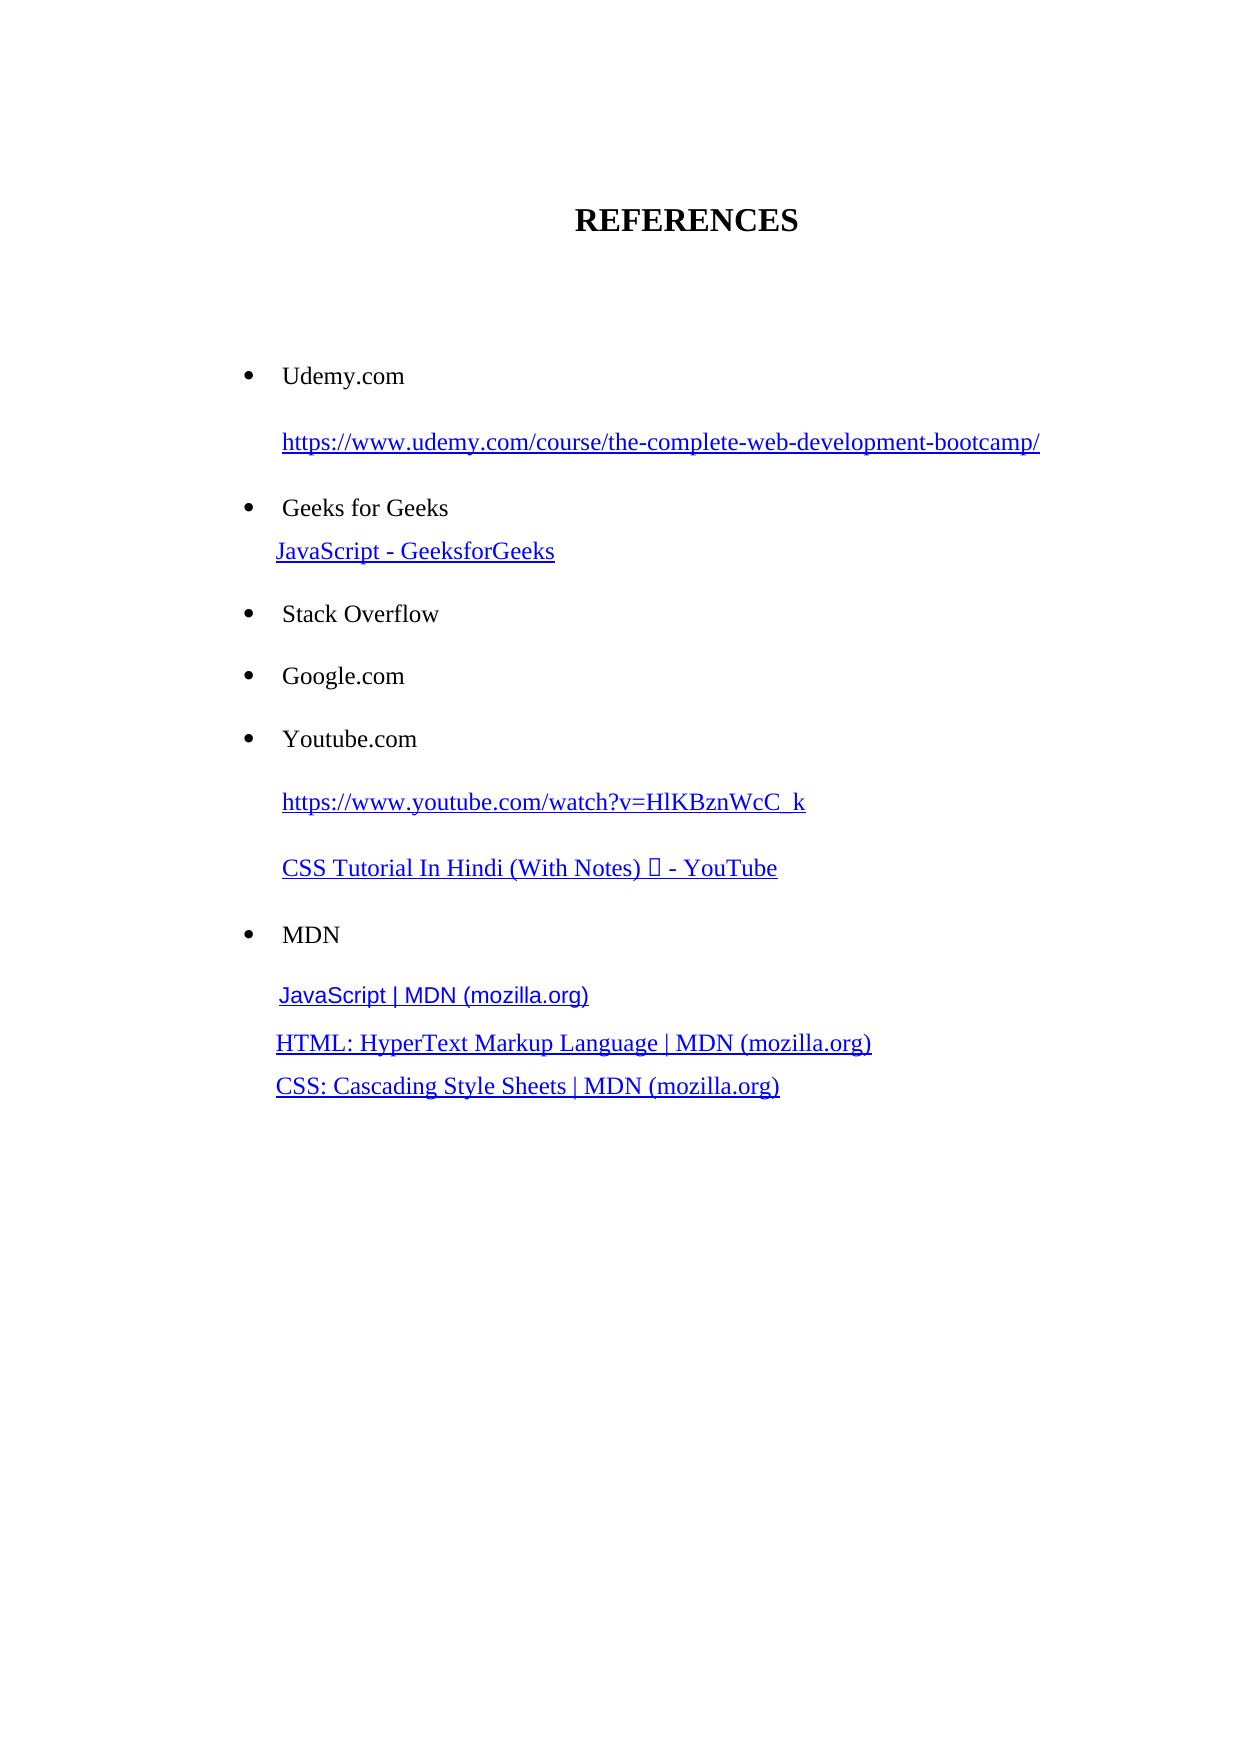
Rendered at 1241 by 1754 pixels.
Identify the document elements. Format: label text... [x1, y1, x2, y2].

list https://www.udemy.com/course/the-complete-web-development-bootcamp/ [282, 427, 1166, 456]
text JavaScript | MDN (mozilla.org) [244, 982, 1166, 1009]
list Google.com [244, 661, 1166, 690]
text JavaScript - GeeksforGeeks [207, 536, 1166, 565]
list Udemy.com [244, 361, 1166, 390]
list Youtube.com [244, 724, 1166, 753]
text CSS: Cascading Style Sheets | MDN (mozilla.org) [207, 1071, 1166, 1100]
list MDN [244, 920, 1166, 948]
text https://www.youtube.com/watch?v=HlKBznWcC_k [207, 787, 1166, 815]
text CSS Tutorial In Hindi (With Notes) 🔥 - YouTube [207, 849, 1166, 883]
list Stack Overflow [244, 599, 1166, 628]
list Geeks for Geeks [244, 493, 1166, 522]
text HTML: HyperText Markup Language | MDN (mozilla.org) [207, 1028, 1166, 1057]
text REFERENCES [207, 200, 1166, 239]
